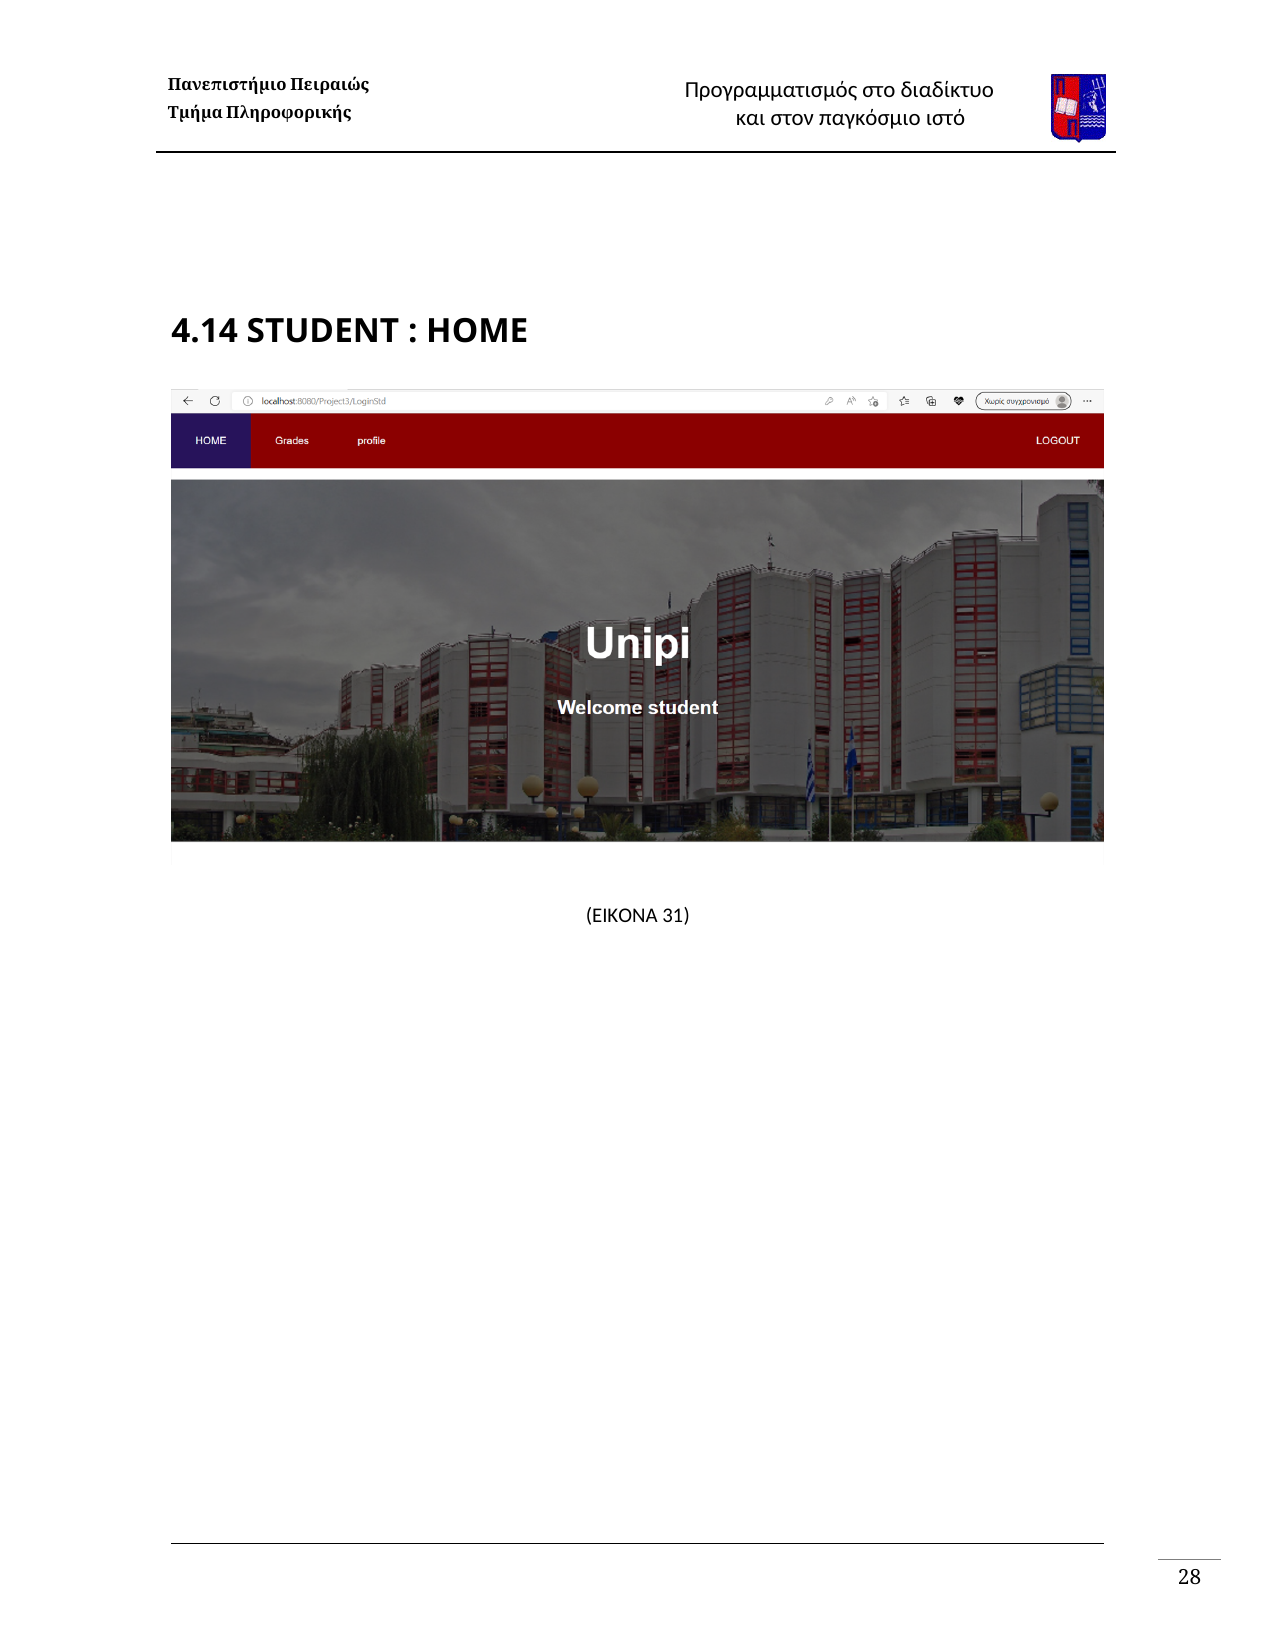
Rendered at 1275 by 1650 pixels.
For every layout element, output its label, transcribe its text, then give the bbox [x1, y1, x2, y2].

picture [171, 389, 1104, 865]
text (ΕΙΚΟΝΑ 31) [171, 865, 1104, 928]
text 4.14 STUDENT : HOME [171, 307, 1104, 352]
picture [1051, 74, 1106, 143]
